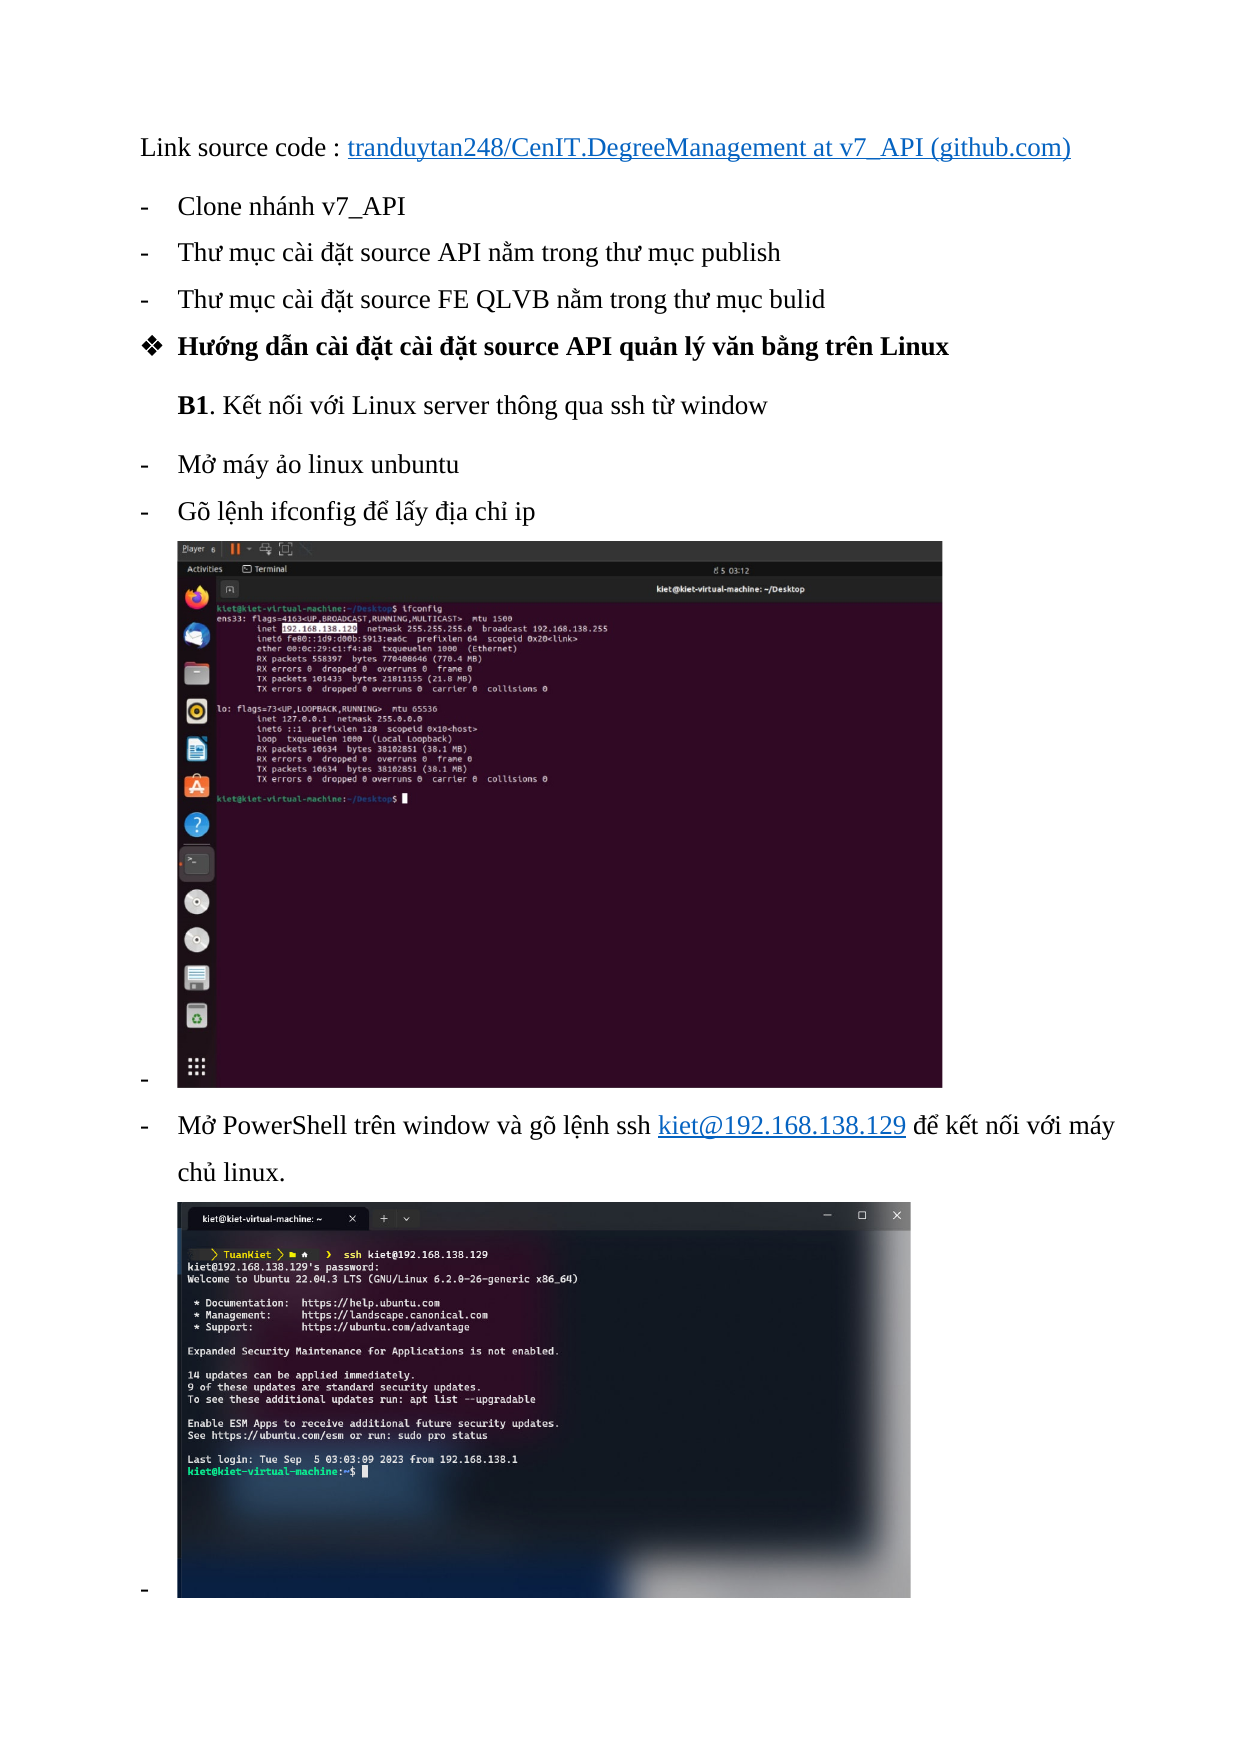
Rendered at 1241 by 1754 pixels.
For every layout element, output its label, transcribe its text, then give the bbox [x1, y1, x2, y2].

list Mở máy ảo linux unbuntu [140, 448, 1122, 479]
list Clone nhánh v7_API [140, 190, 1122, 221]
picture [177, 1202, 911, 1598]
list Mở PowerShell trên window và gõ lệnh ssh kiet@192.168.138.129 để kết nối với máy chủ linux. [140, 1109, 1122, 1187]
list Hướng dẫn cài đặt cài đặt source API quản lý văn bằng trên Linux [140, 330, 1122, 361]
picture [177, 541, 943, 1088]
text B1. Kết nối với Linux server thông qua ssh từ window [177, 389, 1122, 420]
list Thư mục cài đặt source FE QLVB nằm trong thư mục bulid [140, 283, 1122, 314]
list Gõ lệnh ifconfig để lấy địa chỉ ip [140, 495, 1122, 526]
list Thư mục cài đặt source API nằm trong thư mục publish [140, 236, 1122, 268]
text Link source code : tranduytan248/CenIT.DegreeManagement at v7_API (github.com) [140, 131, 1122, 162]
